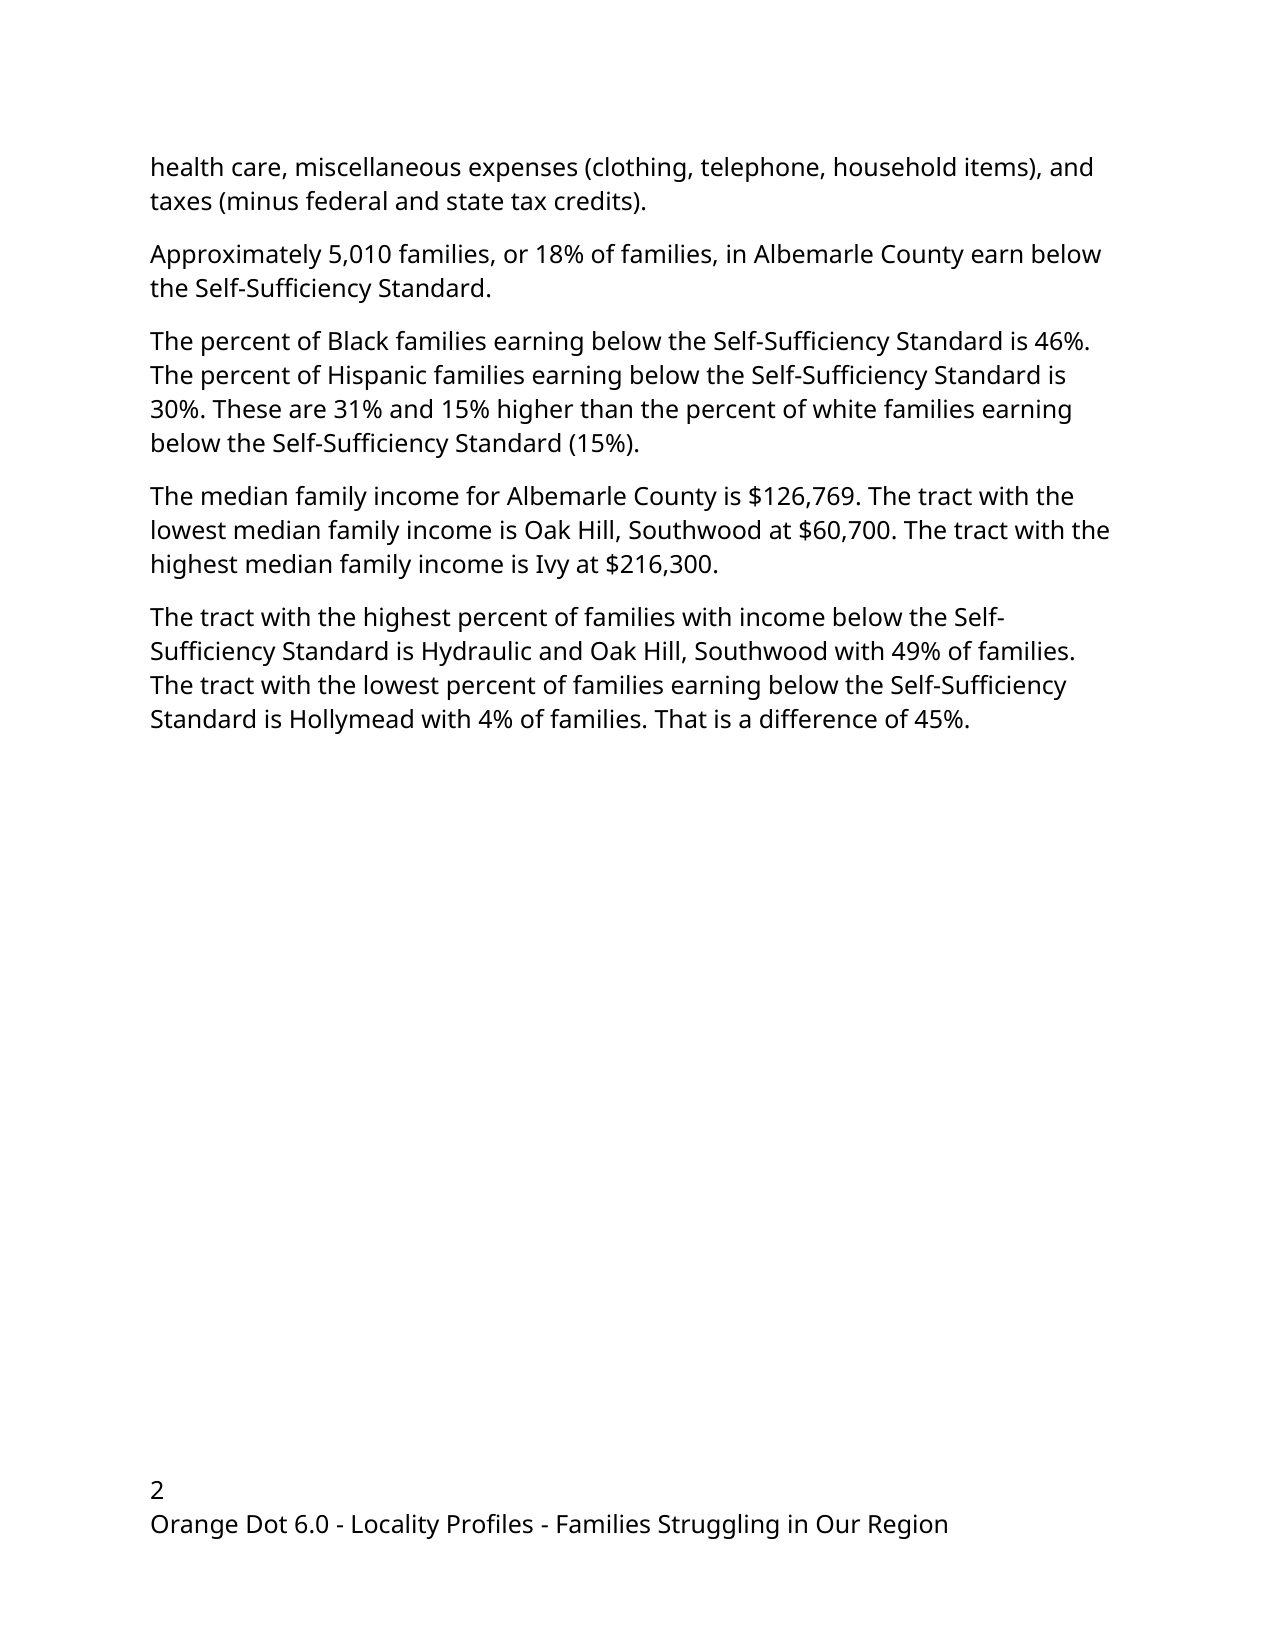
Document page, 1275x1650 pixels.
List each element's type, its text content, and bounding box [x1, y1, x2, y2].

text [150, 150, 1125, 218]
text Approximately 5,010 families, or 18% of families, in Albemarle County earn below the Self-Sufficiency Standard. [150, 237, 1125, 305]
text The tract with the highest percent of families with income below the Self-Sufficiency Standard is Hydraulic and Oak Hill, Southwood with 49% of families. The tract with the lowest percent of families earning below the Self-Sufficiency Standard is Hollymead with 4% of families. That is a difference of 45%. [150, 600, 1125, 736]
text The median family income for Albemarle County is $126,769. The tract with the lowest median family income is Oak Hill, Southwood at $60,700. The tract with the highest median family income is Ivy at $216,300. [150, 479, 1125, 581]
text The percent of Black families earning below the Self-Sufficiency Standard is 46%. The percent of Hispanic families earning below the Self-Sufficiency Standard is 30%. These are 31% and 15% higher than the percent of white families earning below the Self-Sufficiency Standard (15%). [150, 324, 1125, 460]
